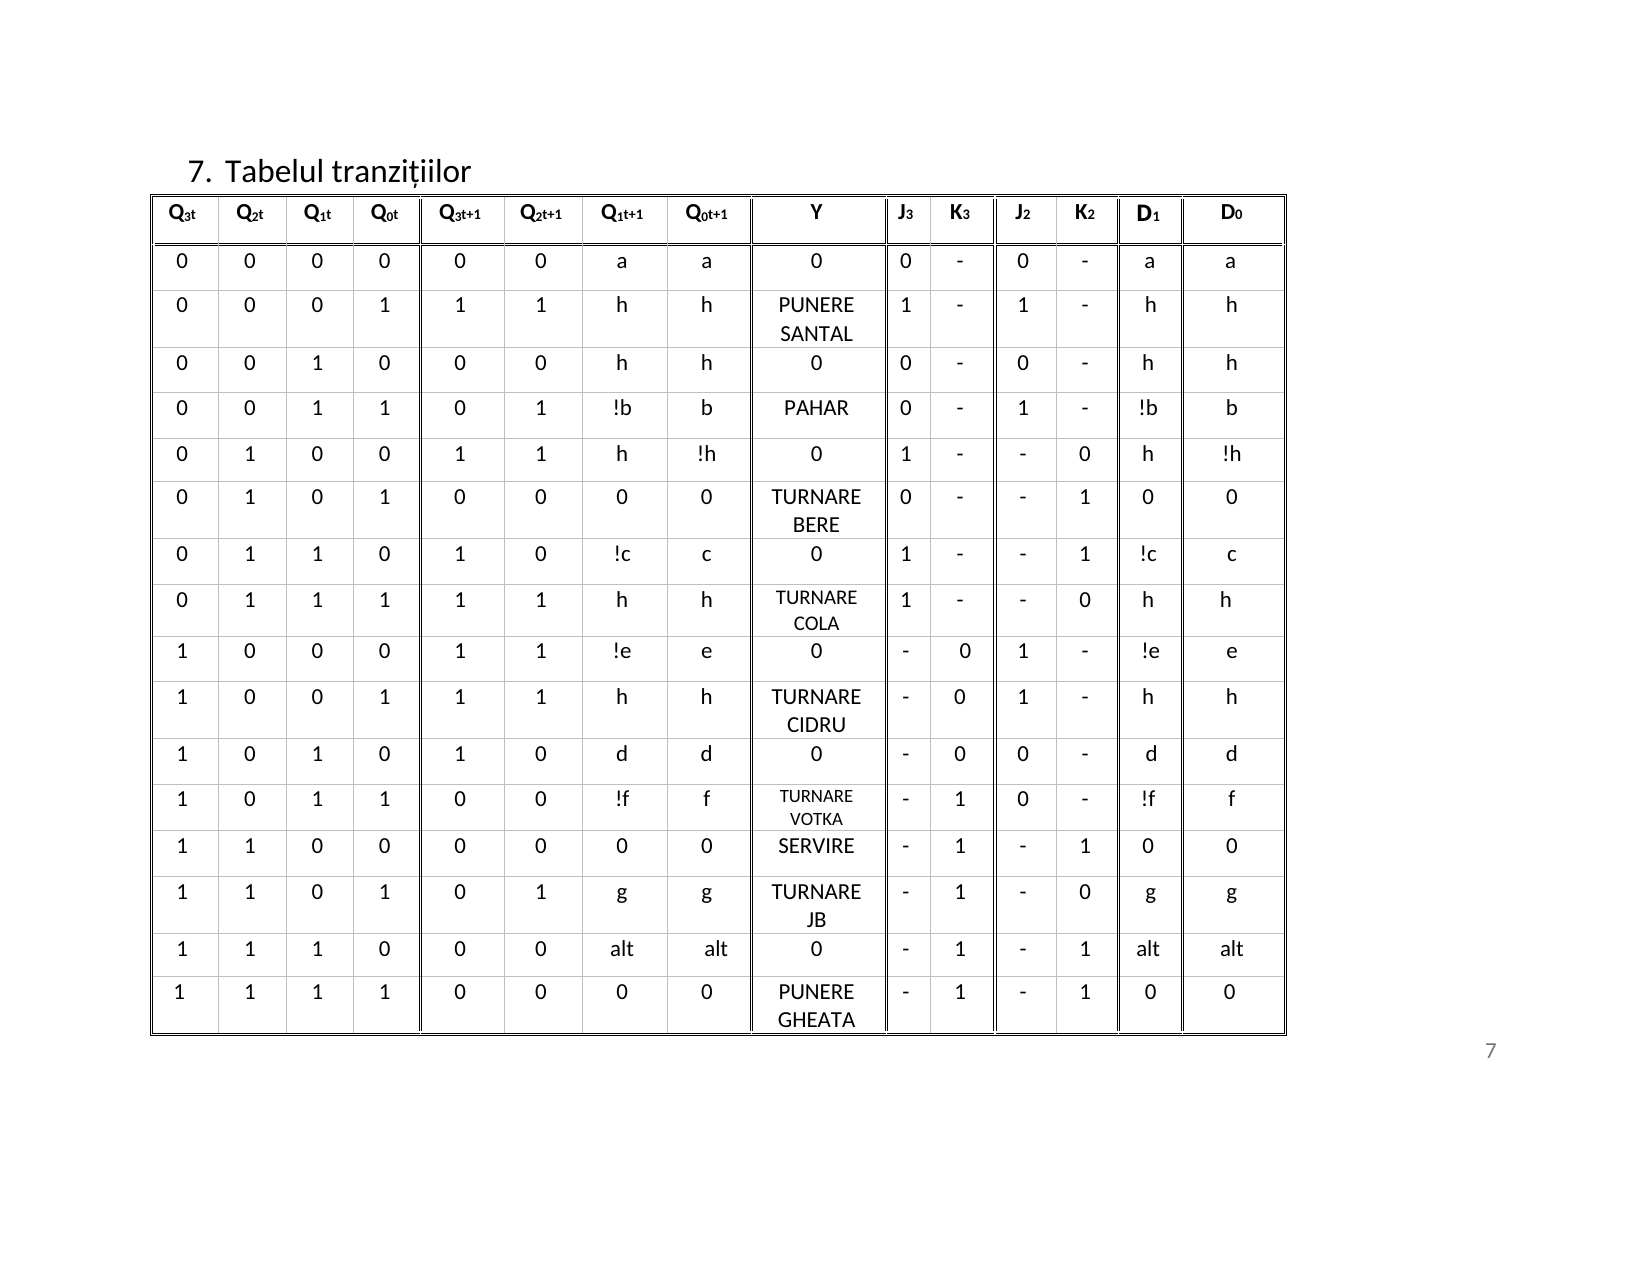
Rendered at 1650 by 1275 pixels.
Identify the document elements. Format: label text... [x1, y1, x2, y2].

table_cell 1 [888, 439, 930, 481]
table_cell c [668, 539, 750, 584]
table_header Q0t+1 [667, 195, 752, 243]
table_cell - [997, 439, 1056, 481]
table_cell g [1120, 877, 1181, 933]
table_cell 1 [354, 393, 419, 438]
table_cell 0 [1184, 482, 1284, 538]
table_cell 1 [422, 682, 504, 738]
table_cell 0 [152, 243, 218, 289]
table_cell 0 [888, 246, 930, 289]
table_cell 0 [1057, 877, 1117, 933]
table_cell 1 [219, 831, 286, 876]
table_cell 0 [354, 539, 419, 584]
table_cell - [997, 877, 1056, 933]
table_cell - [888, 637, 930, 681]
table_cell h [1120, 682, 1181, 738]
table_cell 0 [422, 348, 504, 392]
table_cell 0 [287, 246, 353, 289]
table_cell - [1057, 393, 1117, 438]
table_cell - [888, 831, 930, 876]
table_cell e [668, 637, 750, 681]
table_cell h [583, 291, 667, 347]
table_cell - [931, 585, 993, 636]
table_cell 0 [219, 682, 286, 738]
table_cell 0 [422, 831, 504, 876]
table_cell 0 [997, 785, 1056, 830]
table_cell g [668, 877, 750, 933]
table_cell 0 [219, 739, 286, 783]
table_cell 0 [997, 246, 1056, 289]
table_header Q2t+1 [505, 197, 582, 243]
table_cell - [997, 934, 1056, 976]
table_cell 1 [505, 637, 582, 681]
table_cell h [1184, 291, 1284, 347]
table_cell 1 [153, 637, 218, 681]
table_cell 0 [354, 348, 419, 392]
table_cell 0 [505, 739, 582, 783]
table_cell alt [668, 934, 750, 976]
table_cell 0 [287, 439, 353, 481]
table_cell 0 [219, 393, 286, 438]
table_cell 1 [287, 977, 353, 1033]
table_header Q0t [354, 195, 421, 243]
table_cell - [931, 539, 993, 584]
table_cell 0 [153, 439, 218, 481]
table_cell 0 [505, 831, 582, 876]
table_cell a [668, 246, 750, 289]
table_cell 1 [997, 291, 1056, 347]
table_cell 0 [354, 246, 419, 289]
table_cell 0 [153, 393, 218, 438]
table_cell h [1184, 682, 1284, 738]
table_header D0 [1183, 197, 1284, 243]
table_header Q1t [287, 197, 353, 243]
table_cell h [1184, 585, 1284, 636]
table_cell 1 [219, 539, 286, 584]
table_cell alt [1120, 934, 1181, 976]
table_cell - [997, 831, 1056, 876]
table_cell 1 [997, 393, 1056, 438]
table_cell !f [1120, 785, 1181, 830]
table_cell - [1057, 348, 1117, 392]
table_cell 0 [753, 348, 885, 392]
table_cell 0 [287, 482, 353, 538]
table_cell h [1184, 348, 1284, 392]
table_cell 1 [153, 977, 218, 1033]
table_cell - [888, 739, 930, 783]
table_cell h [1120, 585, 1181, 636]
table_cell 1 [287, 934, 353, 976]
table_cell 1 [1057, 977, 1119, 1033]
table_cell 0 [753, 539, 885, 584]
table_cell TURNARE JB [753, 877, 885, 933]
table_cell b [668, 393, 750, 438]
table_cell 1 [888, 291, 930, 347]
table_cell 0 [354, 739, 419, 783]
table_cell 0 [668, 977, 752, 1033]
table_cell 0 [422, 877, 504, 933]
table_cell 0 [219, 348, 286, 392]
table_cell 1 [153, 682, 218, 738]
table_cell - [888, 785, 930, 830]
table_cell !c [1120, 539, 1181, 584]
table_header J3 [887, 197, 930, 243]
table_cell - [888, 682, 930, 738]
table_cell 1 [354, 977, 421, 1033]
table_cell 1 [422, 539, 504, 584]
table_header Q3t [153, 197, 218, 243]
table_cell g [1184, 877, 1284, 933]
table_cell h [583, 439, 667, 481]
table_cell 0 [287, 831, 353, 876]
table_cell h [1120, 439, 1181, 481]
table_cell 0 [422, 934, 504, 976]
table_header Q2t [219, 197, 286, 243]
table_cell 1 [219, 934, 286, 976]
table_cell - [931, 393, 993, 438]
table_cell 0 [354, 439, 419, 481]
table_cell 1 [1057, 831, 1117, 876]
table_cell 0 [668, 831, 750, 876]
table_cell - [931, 348, 993, 392]
table_cell 0 [153, 482, 218, 538]
table_cell 1 [153, 934, 218, 976]
table_cell h [668, 682, 750, 738]
table_cell 1 [422, 439, 504, 481]
table_cell 1 [1057, 539, 1117, 584]
table_cell 0 [583, 482, 667, 538]
table_cell 1 [219, 977, 286, 1033]
table_cell 0 [888, 393, 930, 438]
table_cell 0 [354, 637, 419, 681]
table_cell h [1120, 348, 1181, 392]
table_cell 0 [753, 637, 885, 681]
table_cell 1 [287, 393, 353, 438]
table_cell - [931, 246, 993, 289]
table_cell 0 [753, 739, 885, 783]
table_cell TURNARE BERE [753, 482, 885, 538]
text 7 [150, 1036, 1500, 1064]
table_cell !e [1120, 637, 1181, 681]
table_cell 0 [753, 439, 885, 481]
table_cell 0 [931, 682, 993, 738]
table_cell 0 [583, 831, 667, 876]
table_cell d [1120, 739, 1181, 783]
table_cell PAHAR [753, 393, 885, 438]
table_cell 0 [505, 785, 582, 830]
table_cell b [1184, 393, 1284, 438]
table_cell !h [1184, 439, 1284, 481]
table_cell 0 [422, 393, 504, 438]
table_cell 1 [219, 585, 286, 636]
table_cell 0 [505, 482, 582, 538]
table_cell 0 [1184, 831, 1284, 876]
table_cell 1 [997, 637, 1056, 681]
table_cell 0 [421, 977, 504, 1033]
table_cell 1 [287, 539, 353, 584]
table_cell 0 [287, 637, 353, 681]
table_cell 0 [153, 539, 218, 584]
table_cell 0 [888, 348, 930, 392]
table_cell 1 [153, 831, 218, 876]
table_cell 1 [287, 348, 353, 392]
table_cell !b [583, 393, 667, 438]
table_cell 1 [931, 977, 995, 1033]
table_cell 0 [1057, 585, 1117, 636]
table_cell TURNARE COLA [753, 585, 885, 636]
table_cell h [583, 682, 667, 738]
table_cell 1 [354, 682, 419, 738]
table_cell 0 [219, 637, 286, 681]
table_cell 1 [354, 585, 419, 636]
table_cell 1 [931, 831, 993, 876]
table_cell 0 [668, 482, 750, 538]
table_cell 1 [219, 877, 286, 933]
table_cell 0 [153, 291, 218, 347]
table_cell 0 [505, 934, 582, 976]
table_cell 1 [931, 877, 993, 933]
table_header J2 [995, 197, 1056, 243]
table_cell 0 [354, 934, 419, 976]
table_cell 1 [1057, 934, 1117, 976]
subtitle Tabelul tranzițiilor [187, 150, 1500, 191]
table_cell 0 [219, 785, 286, 830]
table_cell 0 [219, 246, 286, 289]
table_cell 0 [931, 637, 993, 681]
table_cell - [995, 977, 1056, 1033]
table_cell !b [1120, 393, 1181, 438]
table_cell a [1120, 246, 1181, 289]
table_cell 0 [505, 246, 582, 289]
table_cell 1 [153, 785, 218, 830]
table_cell d [1184, 739, 1284, 783]
table_cell - [888, 877, 930, 933]
table_cell - [1057, 785, 1117, 830]
table_cell SERVIRE [753, 831, 885, 876]
table_cell 0 [422, 482, 504, 538]
table_cell 1 [505, 439, 582, 481]
table_cell 1 [354, 877, 419, 933]
table_cell - [931, 439, 993, 481]
table_cell 1 [422, 291, 504, 347]
table_cell 0 [153, 348, 218, 392]
table_cell - [931, 291, 993, 347]
table_cell !c [583, 539, 667, 584]
table_cell d [583, 739, 667, 783]
table_cell - [997, 482, 1056, 538]
table_cell - [1057, 246, 1117, 289]
table_cell 0 [583, 977, 667, 1033]
table_cell 0 [422, 246, 504, 289]
table_cell 1 [153, 877, 218, 933]
table_cell f [1184, 785, 1284, 830]
table_cell 0 [505, 539, 582, 584]
table_cell 1 [888, 539, 930, 584]
table_cell 0 [753, 246, 885, 289]
table_cell - [931, 482, 993, 538]
table_cell 0 [153, 585, 218, 636]
table_cell d [668, 739, 750, 783]
table_cell h [668, 348, 750, 392]
table_cell 1 [931, 785, 993, 830]
table_cell 0 [1119, 977, 1183, 1033]
table_cell - [1057, 637, 1117, 681]
table_cell !e [583, 637, 667, 681]
table_cell 1 [219, 482, 286, 538]
table_cell 1 [931, 934, 993, 976]
table_header Q1t+1 [583, 197, 667, 243]
table_cell 0 [1120, 831, 1181, 876]
table_cell 0 [354, 831, 419, 876]
table_cell - [888, 934, 930, 976]
table_cell h [583, 585, 667, 636]
table_cell h [668, 291, 750, 347]
table_cell !h [668, 439, 750, 481]
table_header Q3t+1 [421, 197, 504, 243]
table_cell 1 [505, 393, 582, 438]
table_cell - [1057, 739, 1117, 783]
table_cell 0 [219, 291, 286, 347]
table_cell 0 [422, 785, 504, 830]
table_cell 1 [153, 739, 218, 783]
table_cell 0 [287, 877, 353, 933]
table_cell 0 [997, 739, 1056, 783]
table_cell 0 [753, 934, 885, 976]
table_cell - [1057, 291, 1117, 347]
table_cell - [1057, 682, 1117, 738]
table_cell 1 [505, 585, 582, 636]
table_cell 0 [888, 482, 930, 538]
table_cell - [887, 977, 930, 1033]
table_cell 1 [422, 585, 504, 636]
table_cell h [583, 348, 667, 392]
table_cell 1 [354, 482, 419, 538]
table_cell 1 [422, 637, 504, 681]
table_header D1 [1119, 195, 1183, 243]
table_cell 0 [287, 291, 353, 347]
table_cell a [583, 246, 667, 289]
table_cell TURNARE CIDRU [753, 682, 885, 738]
table_cell 1 [287, 739, 353, 783]
table_cell 0 [505, 348, 582, 392]
table_cell 1 [287, 585, 353, 636]
table_header Y [752, 195, 887, 243]
table_cell TURNARE VOTKA [753, 785, 885, 830]
table_cell 0 [997, 348, 1056, 392]
table_cell 1 [287, 785, 353, 830]
table_cell PUNERE SANTAL [753, 291, 885, 347]
table_cell 0 [1057, 439, 1117, 481]
table_cell 1 [354, 785, 419, 830]
table_cell 1 [505, 291, 582, 347]
table_cell 1 [505, 877, 582, 933]
table_cell !f [583, 785, 667, 830]
table_cell 1 [505, 682, 582, 738]
table_cell a [1183, 243, 1285, 289]
table_header K2 [1056, 195, 1119, 243]
table_cell c [1184, 539, 1284, 584]
table_cell 1 [422, 739, 504, 783]
table_cell g [583, 877, 667, 933]
table_cell h [1120, 291, 1181, 347]
table_cell f [668, 785, 750, 830]
table_cell 0 [1120, 482, 1181, 538]
table_cell e [1184, 637, 1284, 681]
table_cell 1 [354, 291, 419, 347]
table_cell PUNERE GHEATA [752, 977, 887, 1033]
table_cell 0 [505, 977, 582, 1033]
table_cell h [668, 585, 750, 636]
table_cell 0 [1183, 977, 1284, 1033]
table_cell alt [1184, 934, 1284, 976]
table_cell alt [583, 934, 667, 976]
table_cell 0 [931, 739, 993, 783]
table_header K3 [930, 195, 995, 243]
table_cell 1 [1057, 482, 1117, 538]
table_cell 1 [219, 439, 286, 481]
table_cell - [997, 585, 1056, 636]
table_cell 0 [287, 682, 353, 738]
table_cell 1 [888, 585, 930, 636]
table_cell - [997, 539, 1056, 584]
table_cell 1 [997, 682, 1056, 738]
